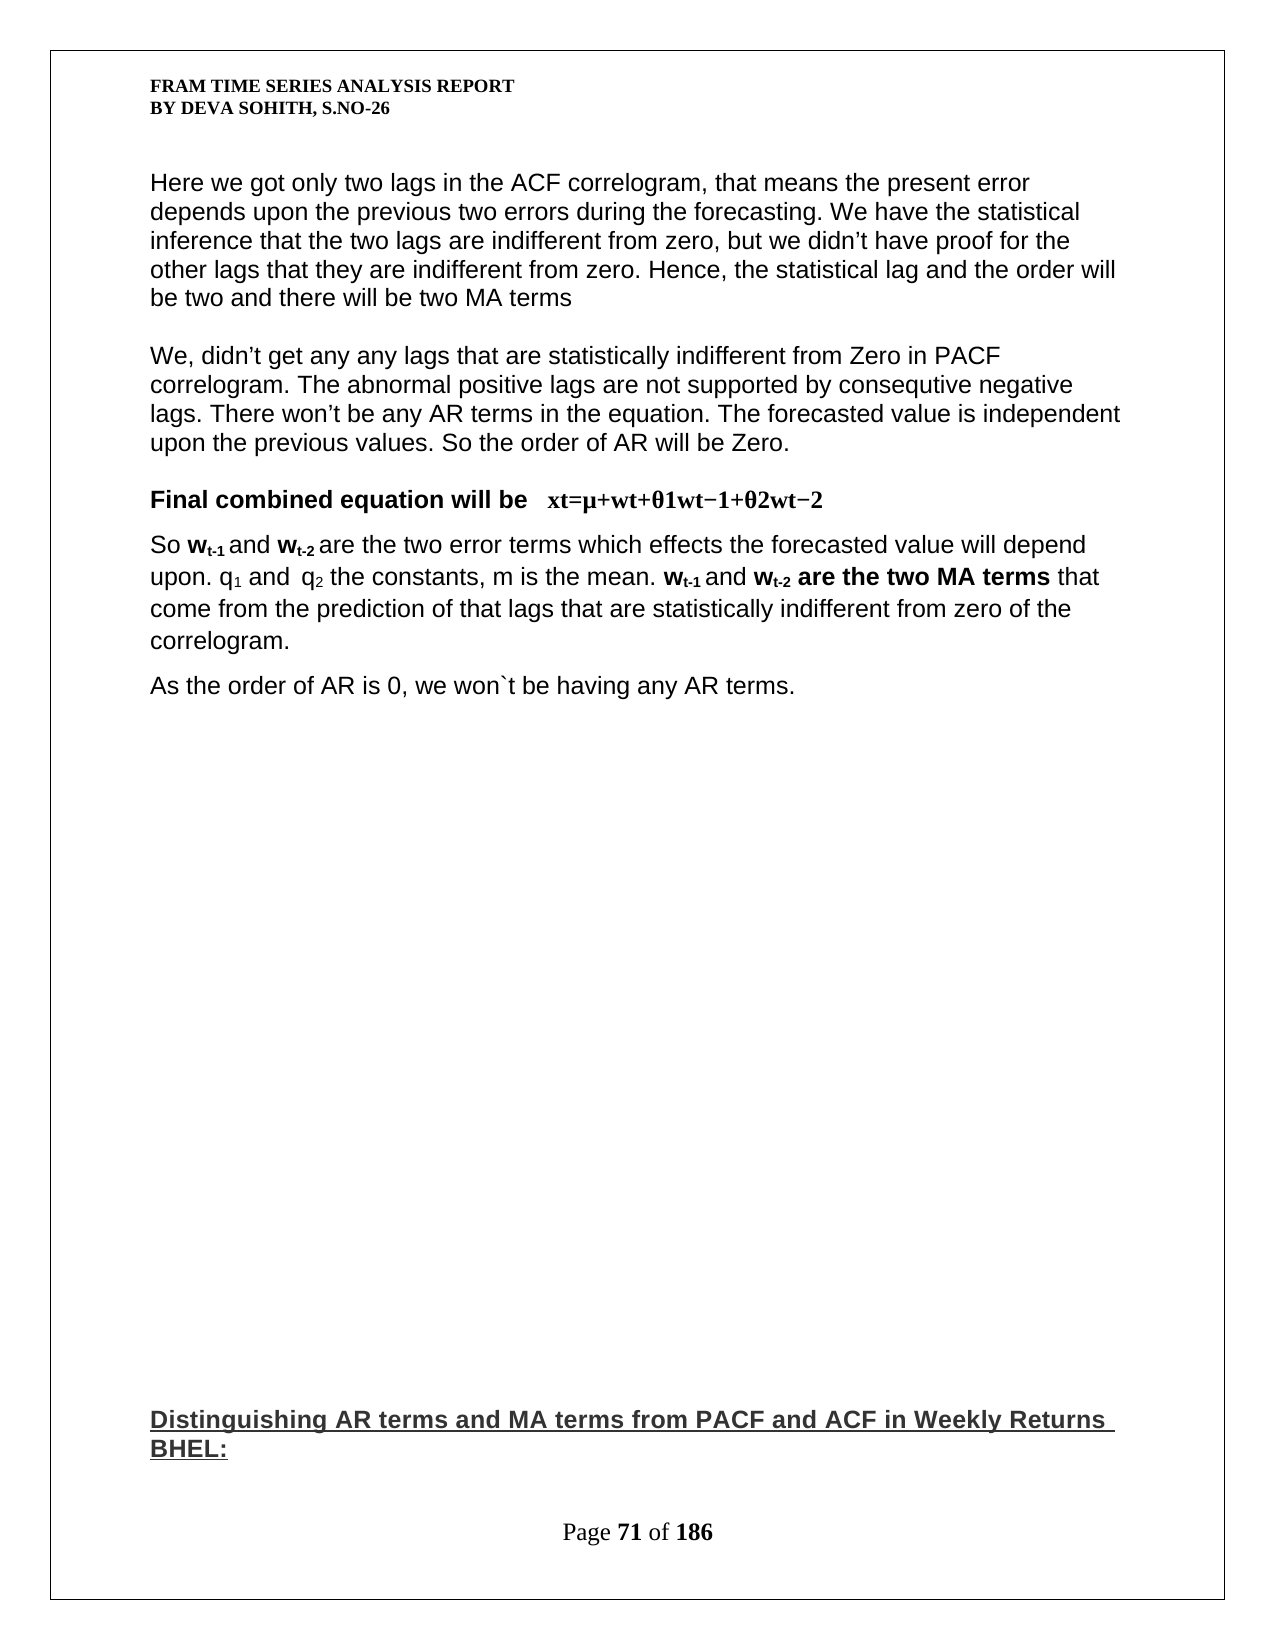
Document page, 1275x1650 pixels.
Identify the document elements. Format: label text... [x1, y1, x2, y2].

text Here we got only two lags in the ACF correlogram, that means the present error depends upon the previous two errors during the forecasting. We have the statistical inference that the two lags are indifferent from zero, but we didn’t have proof for the other lags that they are indifferent from zero. Hence, the statistical lag and the order will be two and there will be two MA terms [150, 168, 1125, 312]
text We, didn’t get any any lags that are statistically indifferent from Zero in PACF correlogram. The abnormal positive lags are not supported by consequtive negative lags. There won’t be any AR terms in the equation. The forecasted value is independent upon the previous values. So the order of AR will be Zero. [150, 341, 1125, 456]
text As the order of AR is 0, we won`t be having any AR terms. [150, 671, 1125, 700]
text Final combined equation will be xt=μ+wt+θ1wt−1+θ2wt−2 [150, 486, 1125, 514]
text Distinguishing AR terms and MA terms from PACF and ACF in Weekly Returns BHEL: [150, 1406, 1125, 1463]
text So wt-1 and wt-2 are the two error terms which effects the forecasted value will depend upon. q1 and q2 the constants, m is the mean. wt-1 and wt-2 are the two MA terms that come from the prediction of that lags that are statistically indifferent from zero of the correlogram. [150, 531, 1125, 655]
